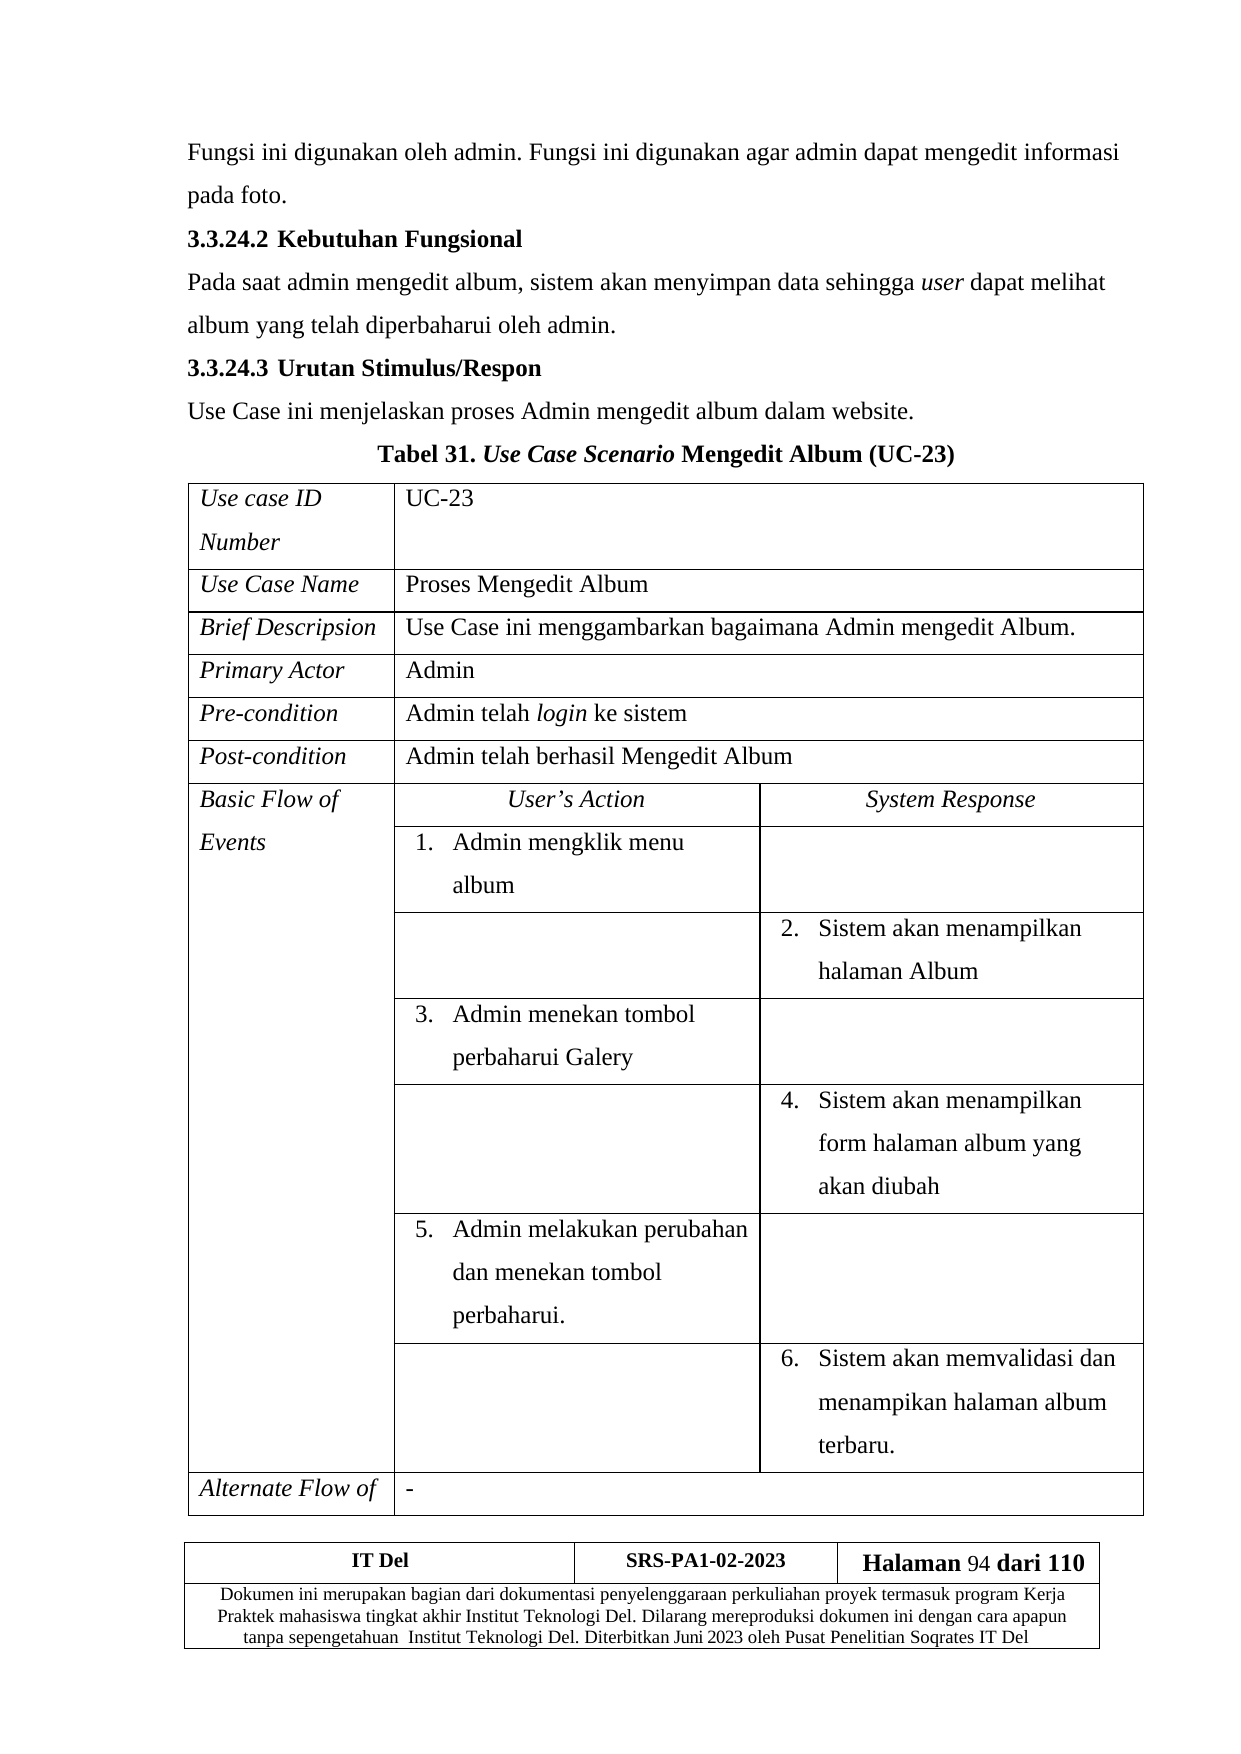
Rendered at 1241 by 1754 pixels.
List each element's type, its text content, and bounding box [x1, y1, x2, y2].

table_cell Brief Descripsion [189, 613, 394, 654]
table_cell Sistem akan menampilkan halaman Album [761, 913, 1143, 998]
table_cell Sistem akan menampilkan form halaman album yang akan diubah [761, 1085, 1143, 1213]
table_cell Primary Actor [189, 655, 394, 697]
table_cell Admin telah login ke sistem [395, 698, 1143, 740]
table_cell System Response [761, 784, 1143, 826]
table_cell Admin [395, 655, 1143, 697]
table_cell Pre-condition [189, 698, 394, 740]
table_header UC-23 [395, 484, 1143, 568]
text Tabel 31. Use Case Scenario Mengedit Album (UC-23) [171, 439, 1161, 468]
table_cell Sistem akan memvalidasi dan menampikan halaman album terbaru. [761, 1344, 1143, 1472]
text Pada saat admin mengedit album, sistem akan menyimpan data sehingga user dapat melihat album yang telah diperbaharui oleh admin. [187, 267, 1161, 339]
table_cell Basic Flow of Events [189, 784, 394, 1472]
table_cell [761, 827, 1143, 912]
table_cell Proses Mengedit Album [395, 570, 1143, 611]
table_cell [761, 999, 1143, 1084]
table_cell Admin melakukan perubahan dan menekan tombol perbaharui. [395, 1214, 759, 1342]
table_cell Post-condition [189, 741, 394, 783]
table_cell Admin telah berhasil Mengedit Album [395, 741, 1143, 783]
table_cell [395, 1085, 759, 1213]
table_cell Admin mengklik menu album [395, 827, 759, 912]
table_header Use case ID Number [189, 484, 394, 568]
table_cell [395, 913, 759, 998]
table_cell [189, 1473, 394, 1514]
table_cell Use Case ini menggambarkan bagaimana Admin mengedit Album. [395, 613, 1143, 654]
table_cell User’s Action [395, 784, 759, 826]
table_cell Use Case Name [189, 570, 394, 611]
list Use Case ini menjelaskan proses Admin mengedit album dalam website. [187, 396, 1161, 425]
text Fungsi ini digunakan oleh admin. Fungsi ini digunakan agar admin dapat mengedit informasi pada foto. [187, 137, 1161, 209]
subtitle Kebutuhan Fungsional [187, 224, 1161, 252]
subtitle Urutan Stimulus/Respon [187, 353, 1161, 382]
table_cell Admin menekan tombol perbaharui Galery [395, 999, 759, 1084]
table_cell [761, 1214, 1143, 1342]
table_cell - [395, 1473, 1143, 1514]
table_cell [395, 1344, 759, 1472]
